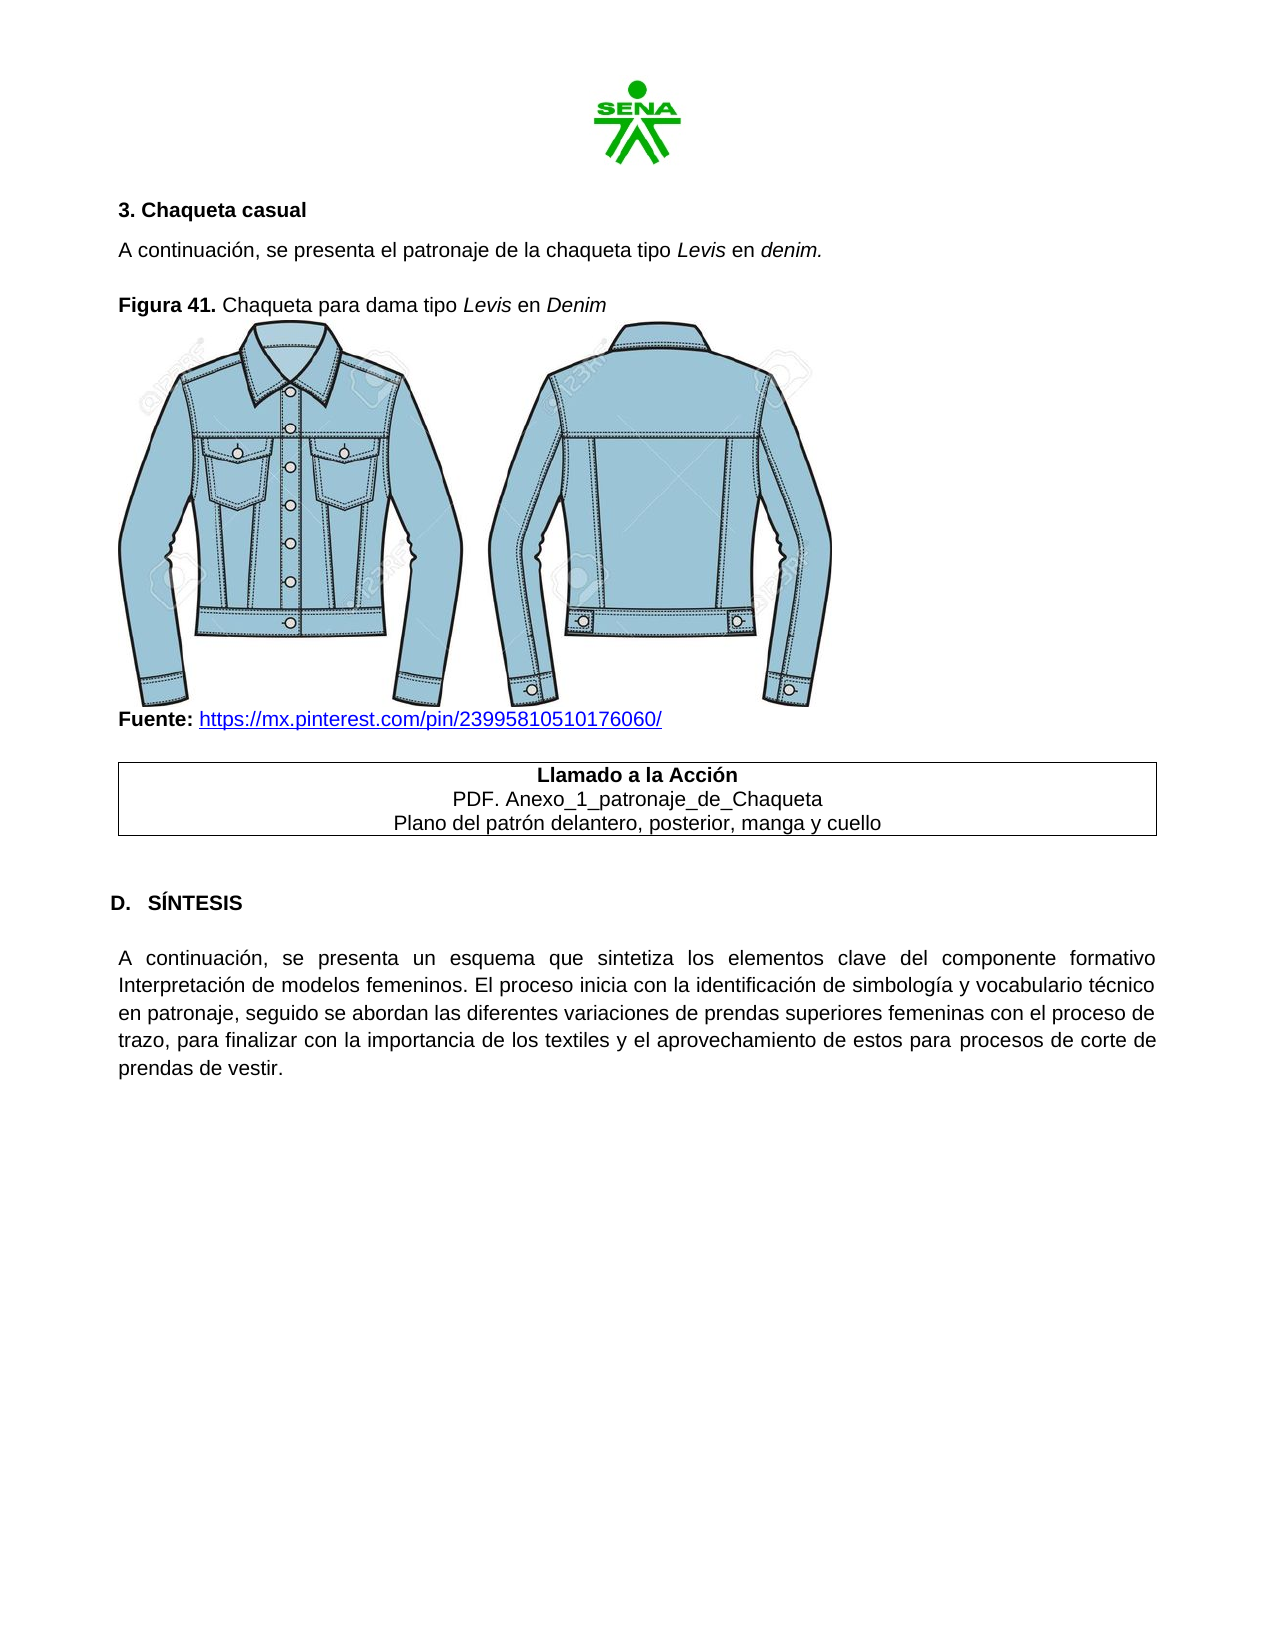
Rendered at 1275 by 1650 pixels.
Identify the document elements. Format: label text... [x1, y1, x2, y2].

text A continuación, se presenta el patronaje de la chaqueta tipo Levis en denim. [118, 238, 1157, 262]
picture [588, 75, 687, 172]
text A continuación, se presenta un esquema que sintetiza los elementos clave del componente formativo Interpretación de modelos femeninos. El proceso inicia con la identificación de simbología y vocabulario técnico en patronaje, seguido se abordan las diferentes variaciones de prendas superiores femeninas con el proceso de trazo, para finalizar con la importancia de los textiles y el aprovechamiento de estos para procesos de corte de prendas de vestir. [118, 946, 1157, 1080]
picture [118, 320, 832, 707]
list SÍNTESIS [110, 891, 1157, 915]
table_header Llamado a la Acción PDF. Anexo_1_patronaje_de_Chaqueta Plano del patrón delantero, posterior, manga y cuello [119, 763, 1156, 835]
text Figura 41. Chaqueta para dama tipo Levis en Denim [118, 293, 1157, 317]
subtitle 3. Chaqueta casual [118, 198, 1157, 222]
text Fuente: https://mx.pinterest.com/pin/23995810510176060/ [118, 707, 1157, 731]
